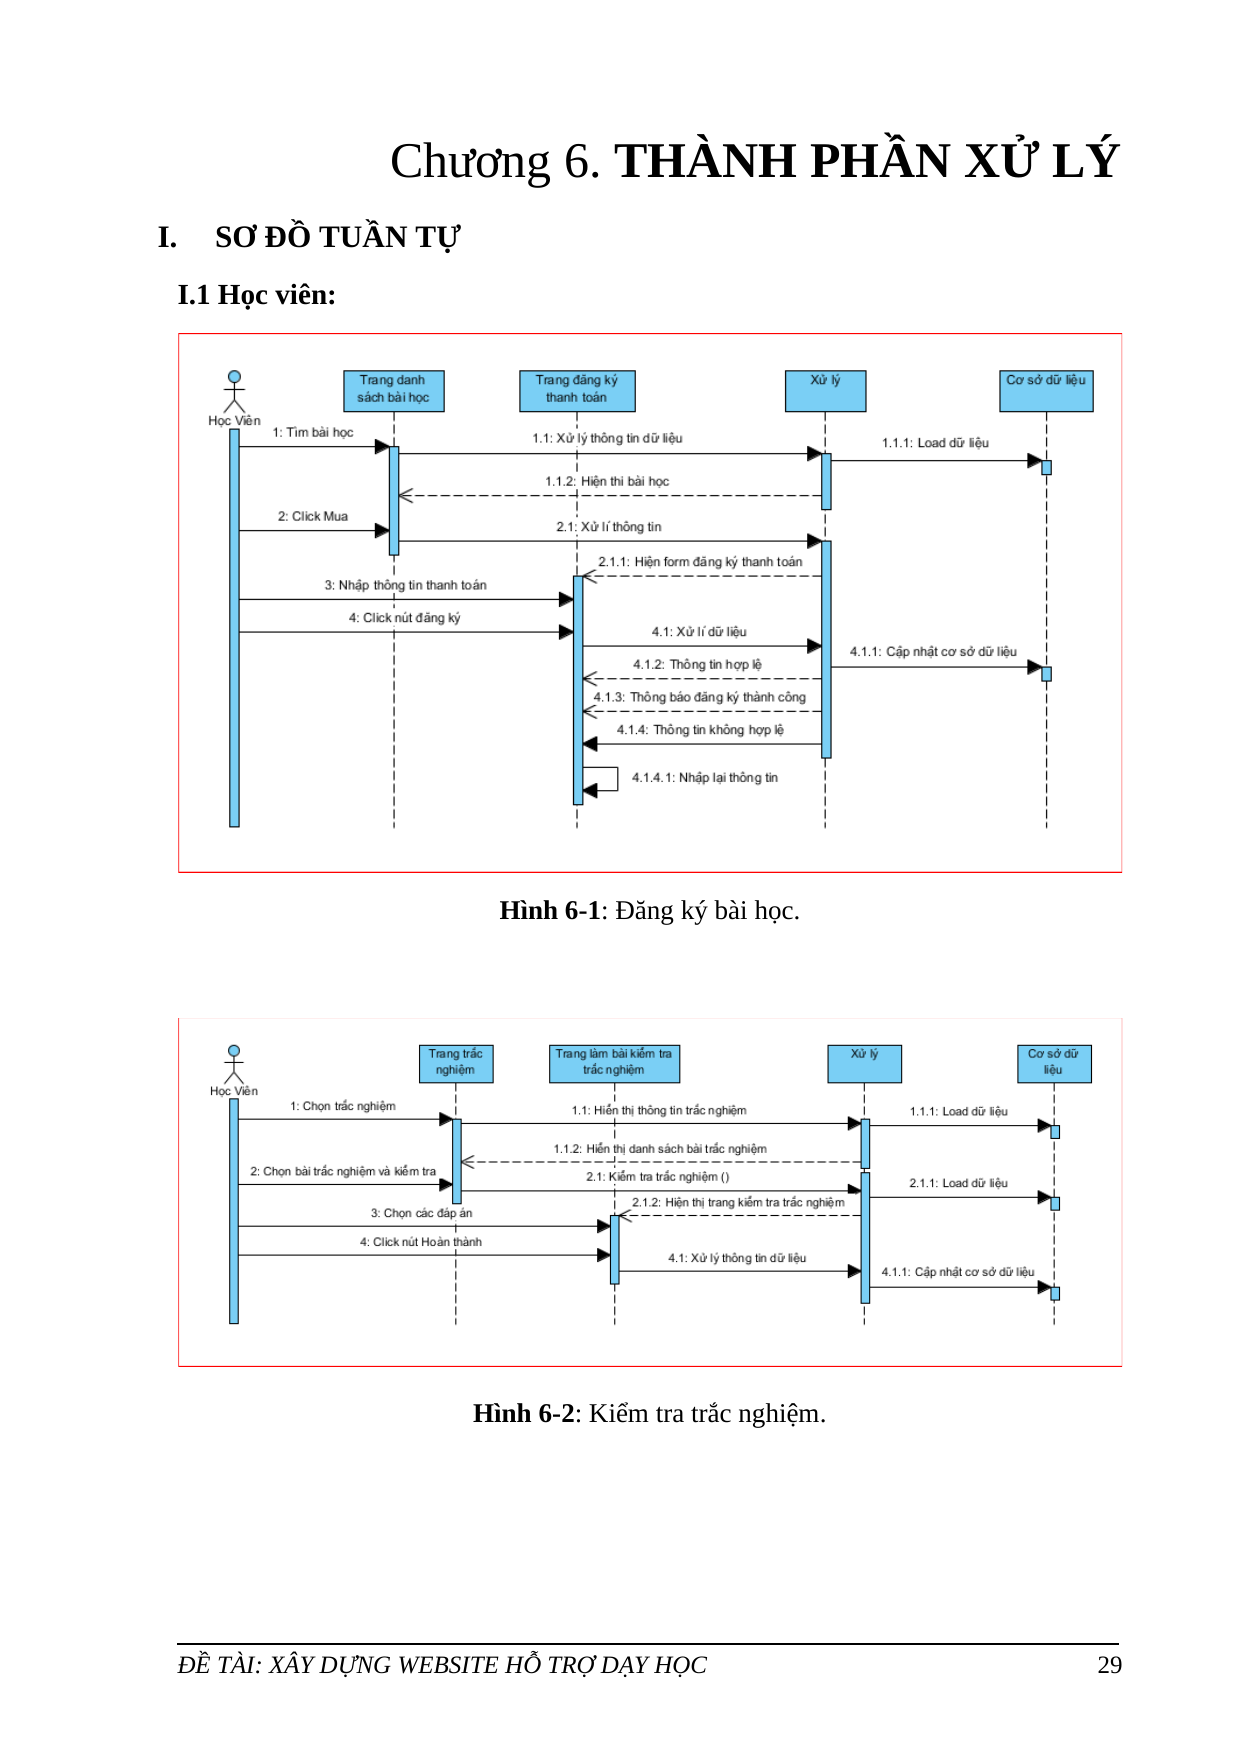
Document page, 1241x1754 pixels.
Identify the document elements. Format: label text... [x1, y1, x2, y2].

picture [178, 1018, 1123, 1367]
subtitle SƠ ĐỒ TUẦN TỰ [177, 218, 1122, 254]
subtitle I.1 Học viên: [177, 277, 1122, 311]
picture [178, 333, 1123, 873]
text Chương 6. THÀNH PHẦN XỬ LÝ [177, 131, 1122, 188]
